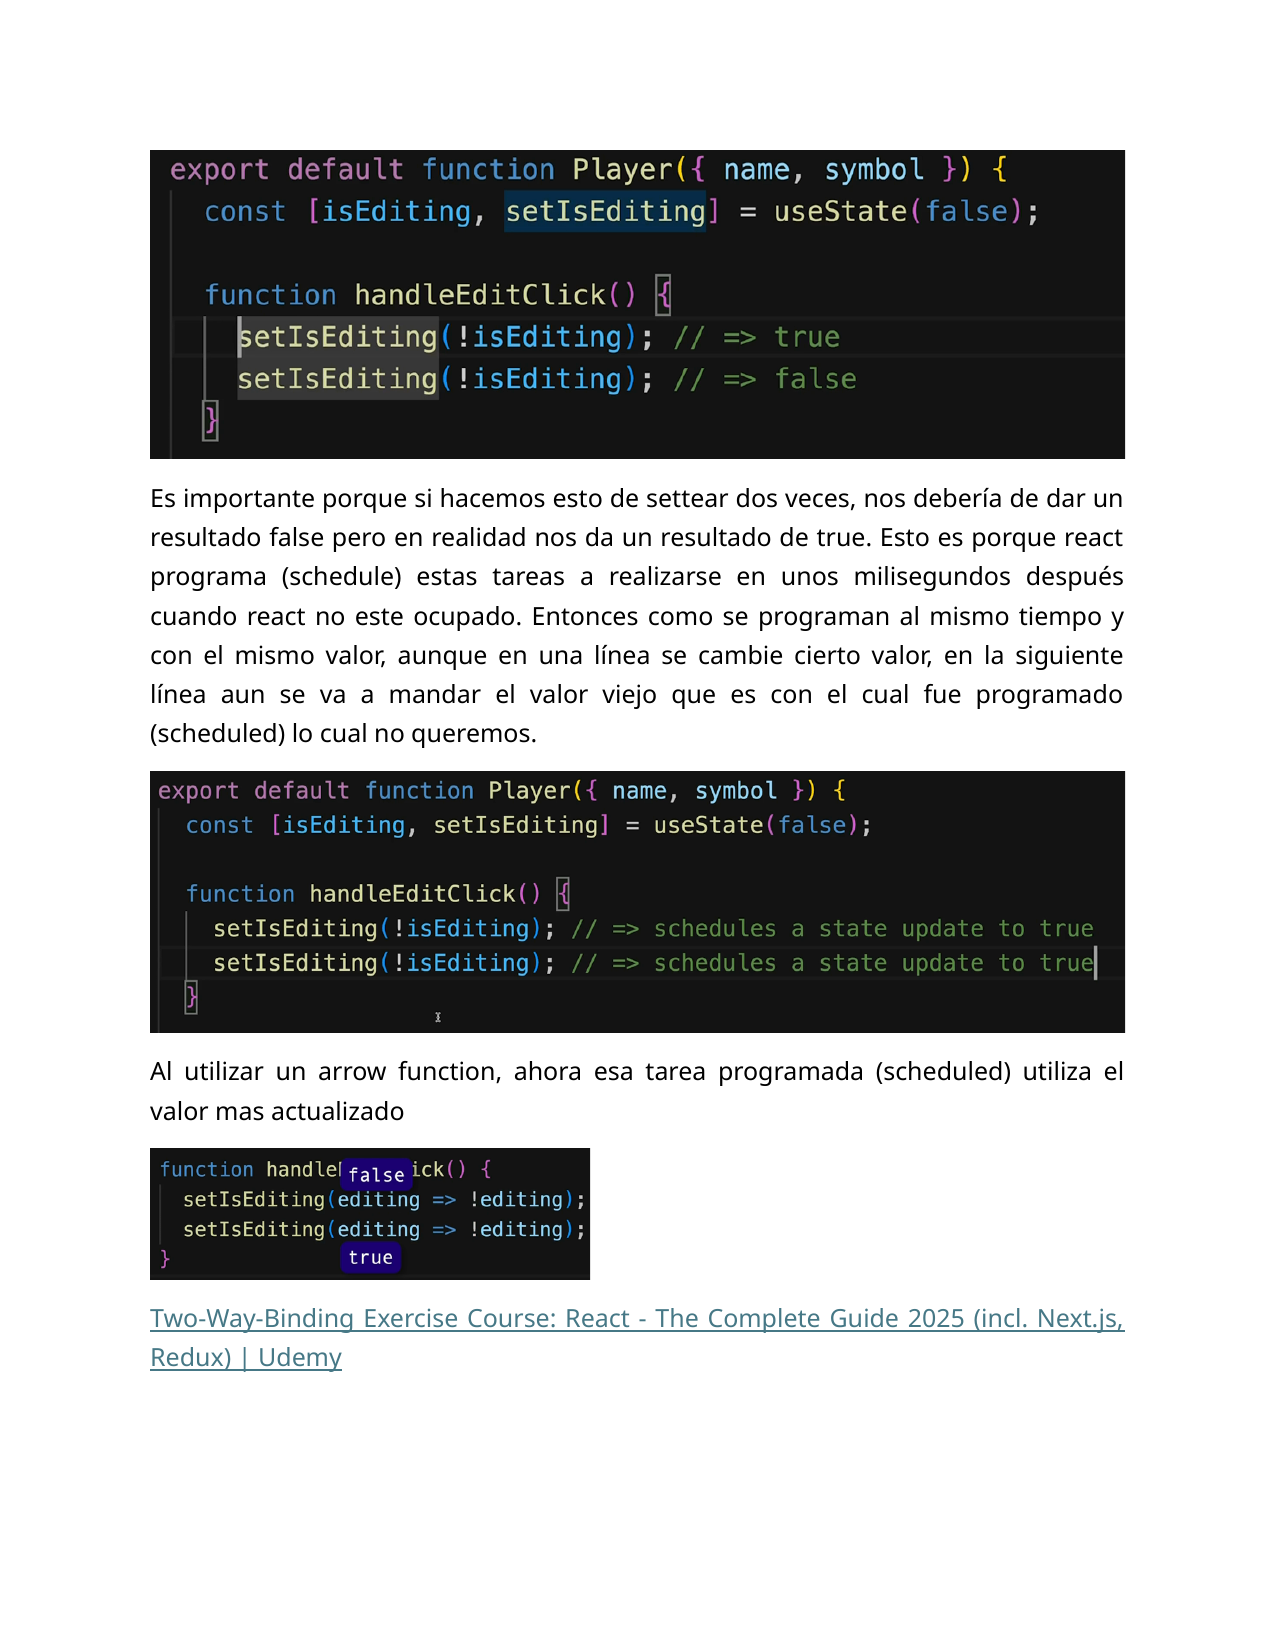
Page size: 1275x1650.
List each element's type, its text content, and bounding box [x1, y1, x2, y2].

picture [150, 150, 1125, 459]
text Two-Way-Binding Exercise Course: React - The Complete Guide 2025 (incl. Next.js, Redux) | Udemy [150, 1332, 1125, 1374]
text Al utilizar un arrow function, ahora esa tarea programada (scheduled) utiliza el valor mas actualizado [150, 1054, 1125, 1127]
text Es importante porque si hacemos esto de settear dos veces, nos debería de dar un resultado false pero en realidad nos da un resultado de true. Esto es porque react programa (schedule) estas tareas a realizarse en unos milisegundos después cuando react no este ocupado. Entonces como se programan al mismo tiempo y con el mismo valor, aunque en una línea se cambie cierto valor, en la siguiente línea aun se va a mandar el valor viejo que es con el cual fue programado (scheduled) lo cual no queremos. [150, 481, 1125, 750]
picture [150, 1148, 590, 1280]
picture [150, 771, 1125, 1033]
text Two-Way-Binding Exercise Course: React - The Complete Guide 2025 (incl. Next.js, Redux) | Udemy [150, 1301, 1125, 1330]
